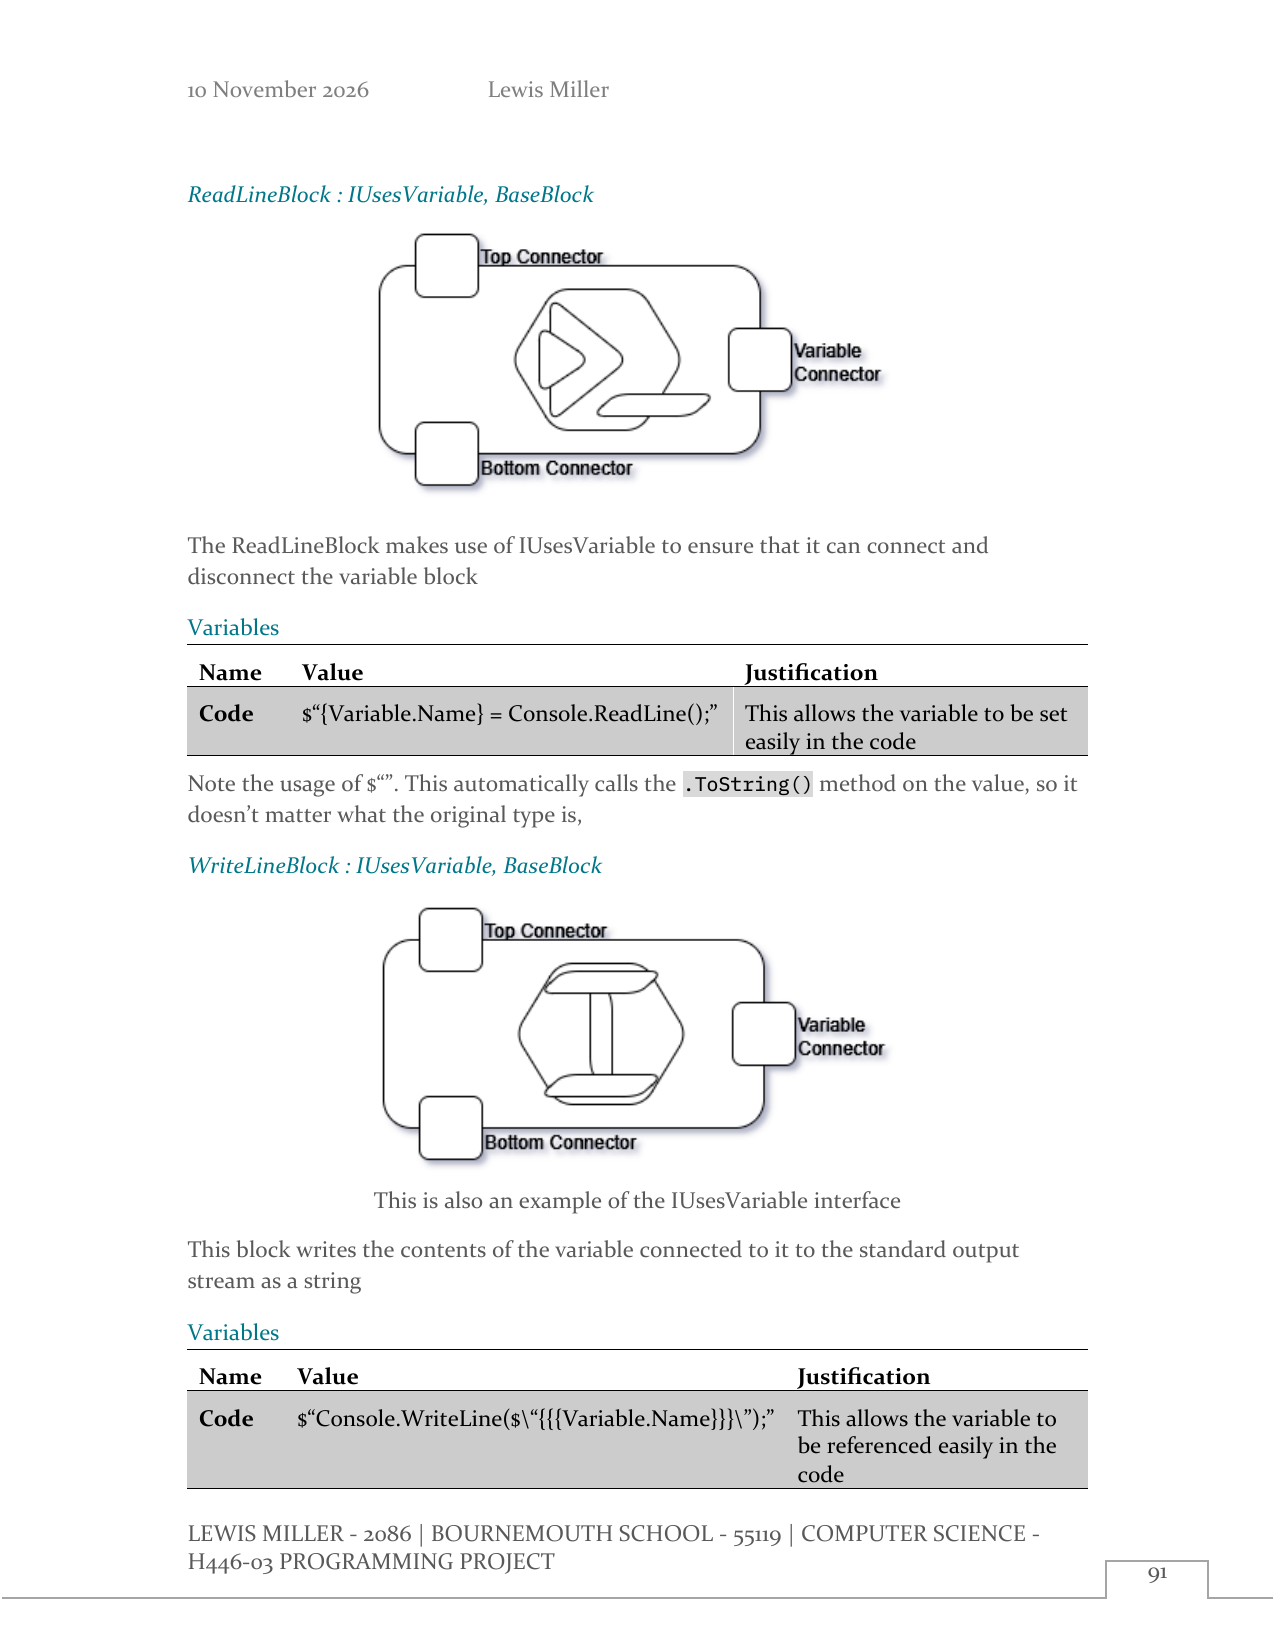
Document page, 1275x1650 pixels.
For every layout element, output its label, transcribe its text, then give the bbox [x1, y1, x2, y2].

table_cell $“Console.WriteLine($\“{{{Variable.Name}}}\”);” [286, 1391, 786, 1488]
text The ReadLineBlock makes use of IUsesVariable to ensure that it can connect and disconnect the variable block [187, 531, 1088, 590]
text Note the usage of $“”. This automatically calls the .ToString() method on the value, so it doesn’t matter what the original type is, [187, 769, 1088, 828]
subtitle Variables [187, 613, 1088, 642]
text This is also an example of the IUsesVariable interface [187, 1187, 1088, 1215]
table_cell This allows the variable to be referenced easily in the code [786, 1391, 1088, 1488]
table_header Justification [786, 1350, 1088, 1390]
table_cell This allows the variable to be set easily in the code [734, 687, 1088, 755]
picture [369, 894, 906, 1187]
table_header Value [286, 1350, 786, 1390]
subtitle WriteLineBlock : IUsesVariable, BaseBlock [187, 851, 1088, 879]
table_cell Code [187, 1391, 286, 1488]
table_header Justification [734, 645, 1088, 686]
table_cell $“{Variable.Name} = Console.ReadLine();” [291, 687, 733, 755]
table_header Name [187, 1350, 286, 1390]
table_cell Code [187, 687, 291, 755]
picture [365, 223, 910, 508]
text This block writes the contents of the variable connected to it to the standard output stream as a string [187, 1236, 1088, 1294]
text Variables [187, 1318, 1088, 1346]
subtitle ReadLineBlock : IUsesVariable, BaseBlock [187, 180, 1088, 208]
table_header Name [187, 645, 291, 686]
table_header Value [291, 645, 733, 686]
